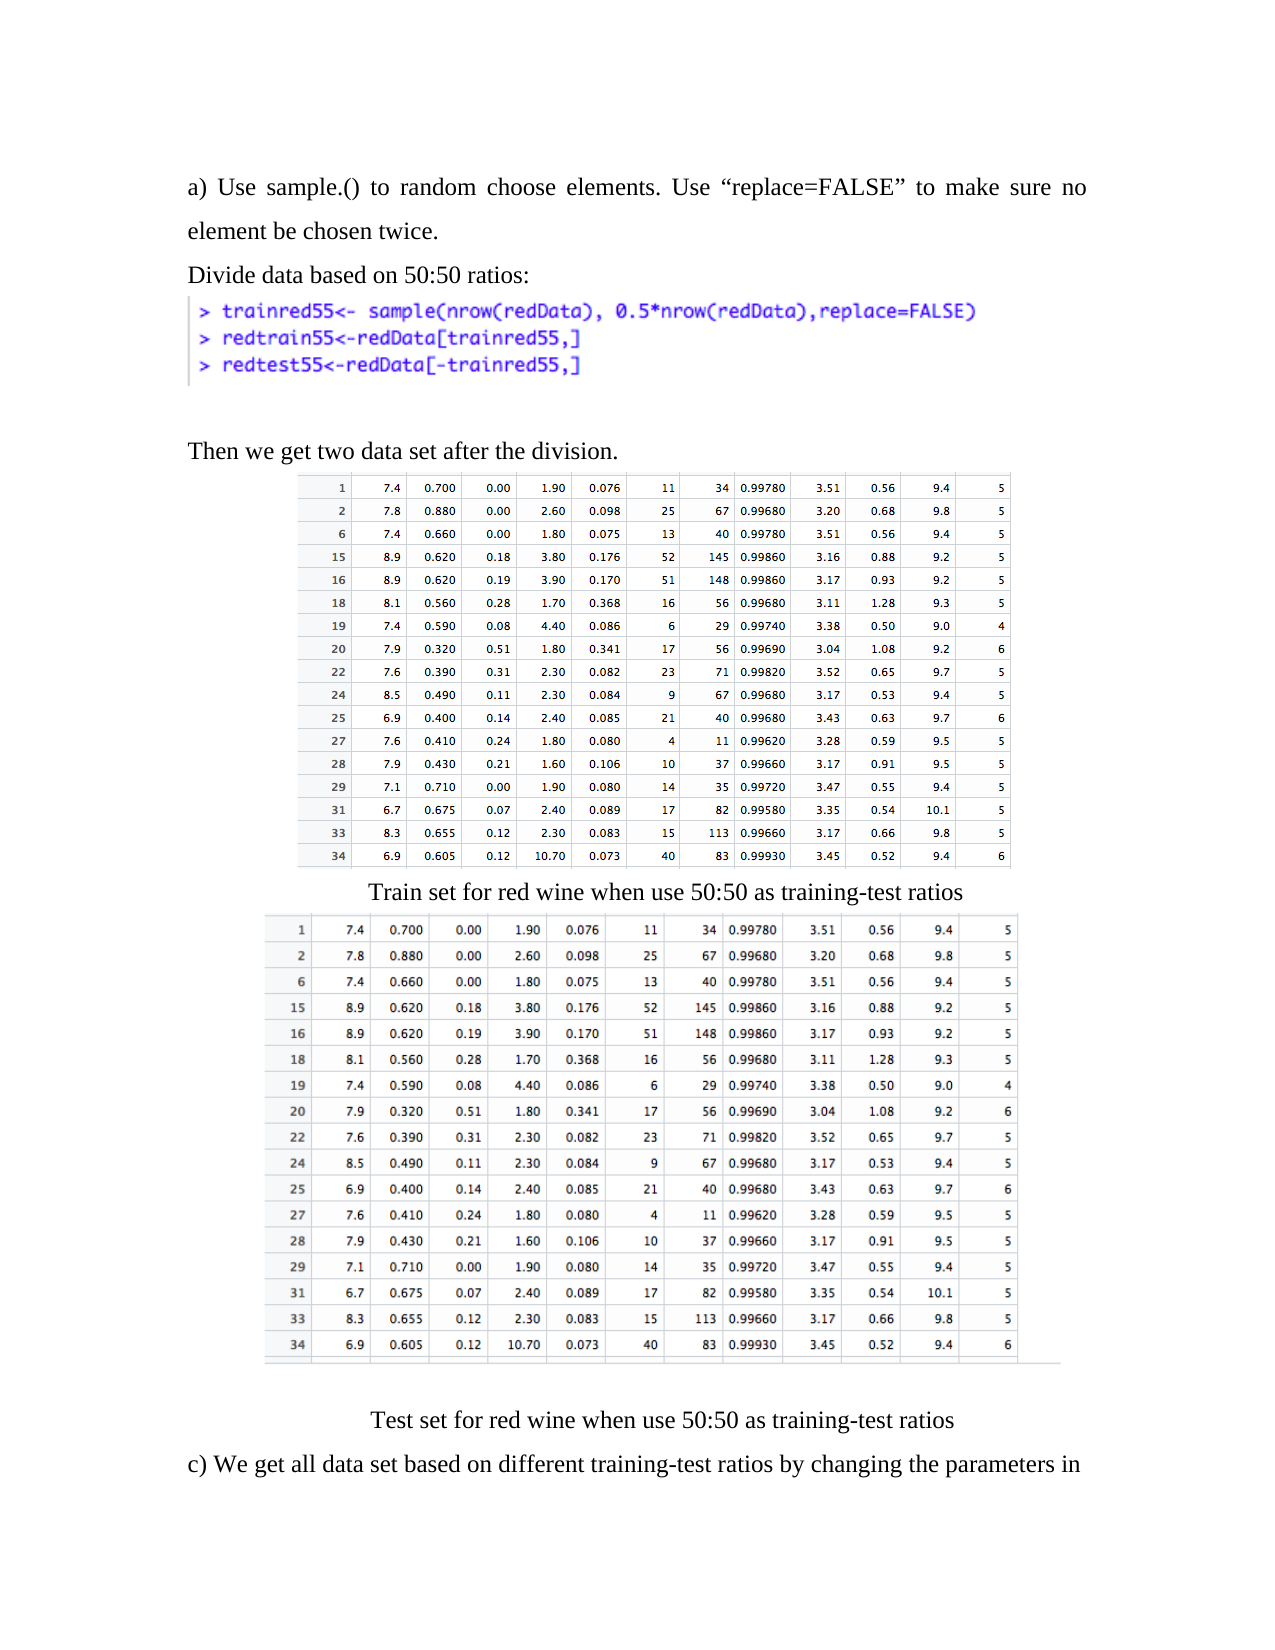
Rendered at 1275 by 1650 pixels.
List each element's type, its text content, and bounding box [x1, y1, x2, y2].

picture [264, 913, 1061, 1365]
text a) Use sample.() to random choose elements. Use “replace=FALSE” to make sure no element be chosen twice. [187, 164, 1087, 252]
text Train set for red wine when use 50:50 as training-test ratios [187, 869, 1087, 913]
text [187, 1442, 1087, 1486]
text Divide data based on 50:50 ratios: [187, 252, 1087, 296]
text Then we get two data set after the division. [187, 428, 1087, 472]
text Test set for red wine when use 50:50 as training-test ratios [187, 1398, 1087, 1442]
picture [297, 472, 1028, 869]
picture [187, 296, 1033, 386]
